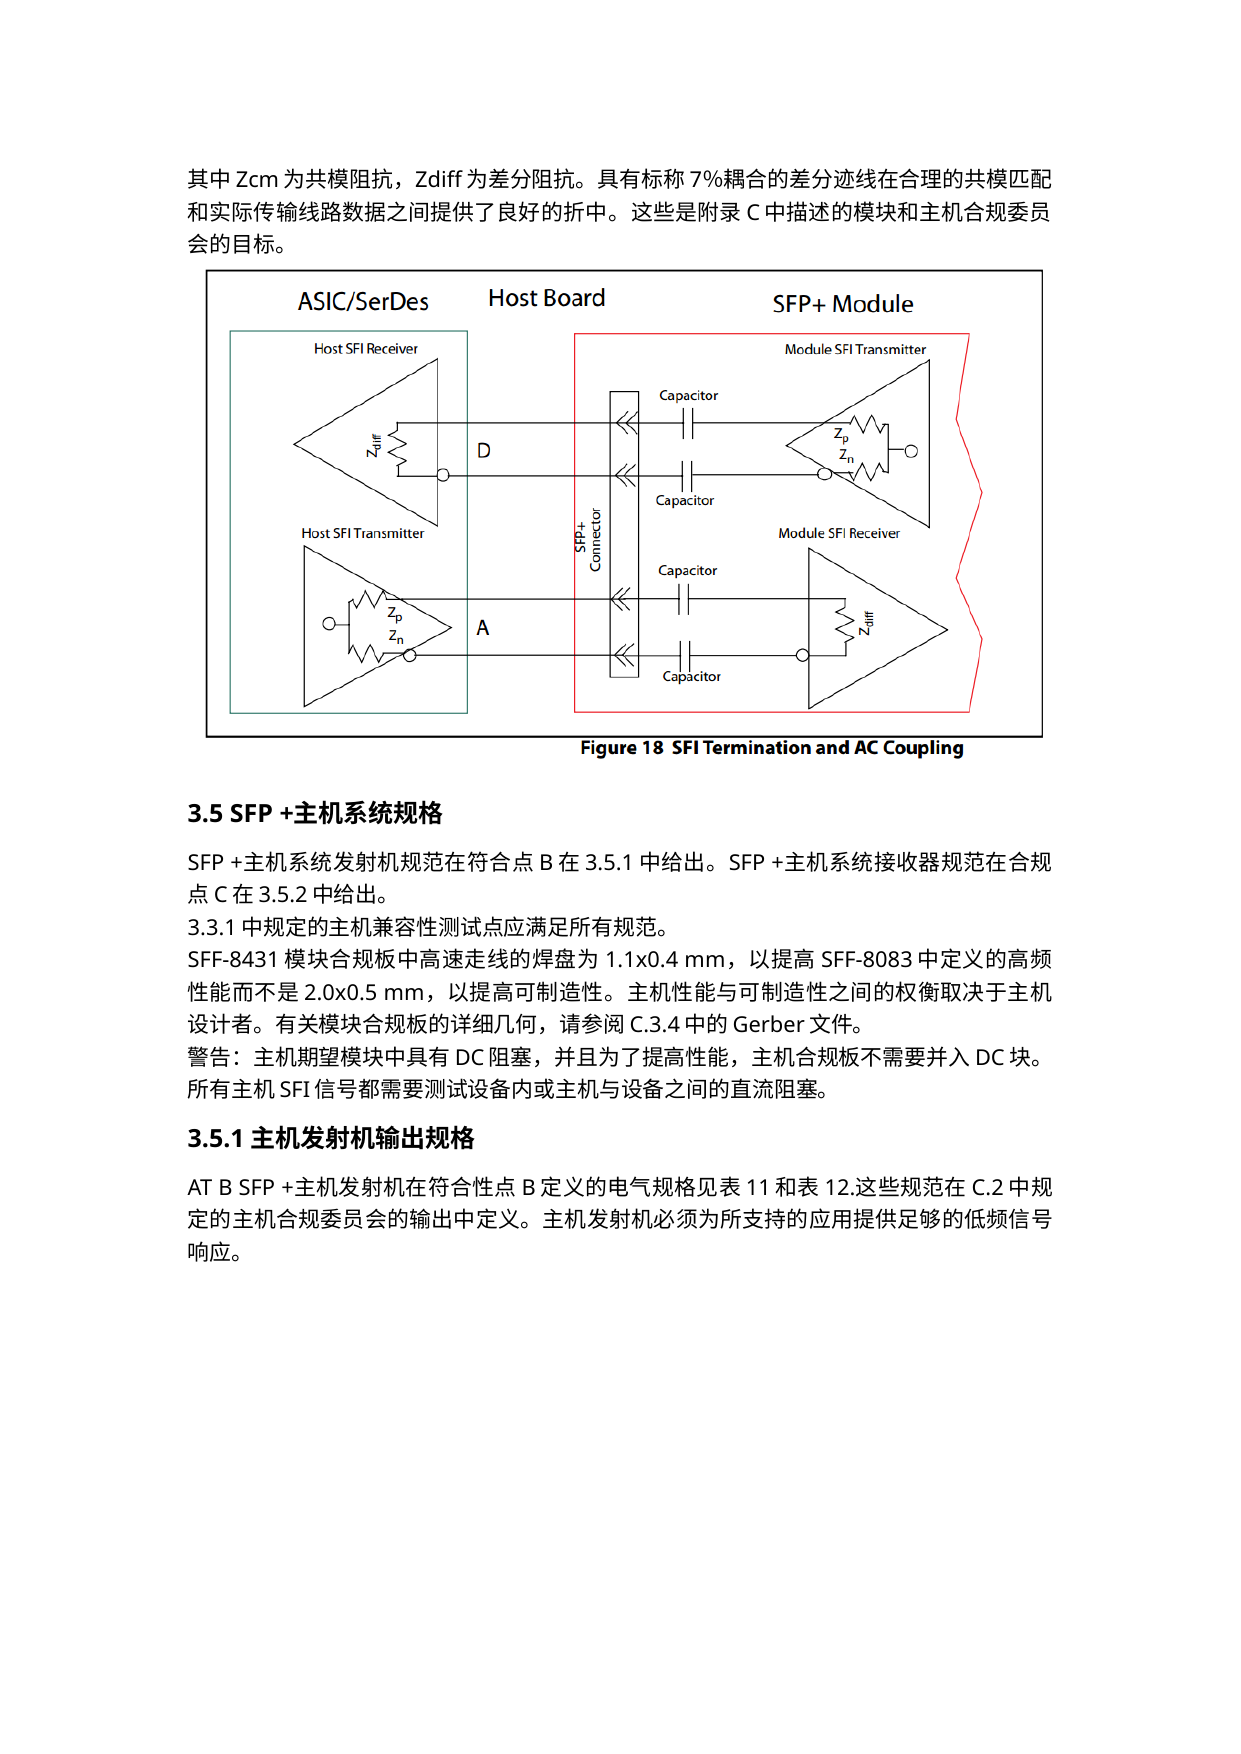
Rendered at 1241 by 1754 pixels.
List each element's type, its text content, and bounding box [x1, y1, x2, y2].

list 其中Zcm为共模阻抗，Zdiff为差分阻抗。具有标称7％耦合的差分迹线在合理的共模匹配和实际传输线路数据之间提供了良好的折中。这些是附录C中描述的模块和主机合规委员会的目标。 [187, 162, 1053, 259]
list SFF-8431模块合规板中高速走线的焊盘为1.1x0.4 mm，以提高SFF-8083中定义的高频性能而不是2.0x0.5 mm，以提高可制造性。主机性能与可制造性之间的权衡取决于主机设计者。有关模块合规板的详细几何，请参阅C.3.4中的Gerber文件。 [187, 942, 1053, 1039]
picture [187, 259, 1053, 772]
list 3.3.1中规定的主机兼容性测试点应满足所有规范。 [187, 909, 1053, 942]
list SFP +主机系统发射机规范在符合点B在3.5.1中给出。SFP +主机系统接收器规范在合规点C在3.5.2中给出。 [187, 844, 1053, 909]
list 3.5.1主机发射机输出规格 [187, 1104, 1053, 1169]
list 3.5 SFP +主机系统规格 [187, 779, 1053, 844]
list AT B SFP +主机发射机在符合性点B定义的电气规格见表11和表12.这些规范在C.2中规定的主机合规委员会的输出中定义。主机发射机必须为所支持的应用提供足够的低频信号响应。 [187, 1169, 1053, 1267]
list 警告：主机期望模块中具有DC阻塞，并且为了提高性能，主机合规板不需要并入DC块。所有主机SFI信号都需要测试设备内或主机与设备之间的直流阻塞。 [187, 1039, 1053, 1104]
